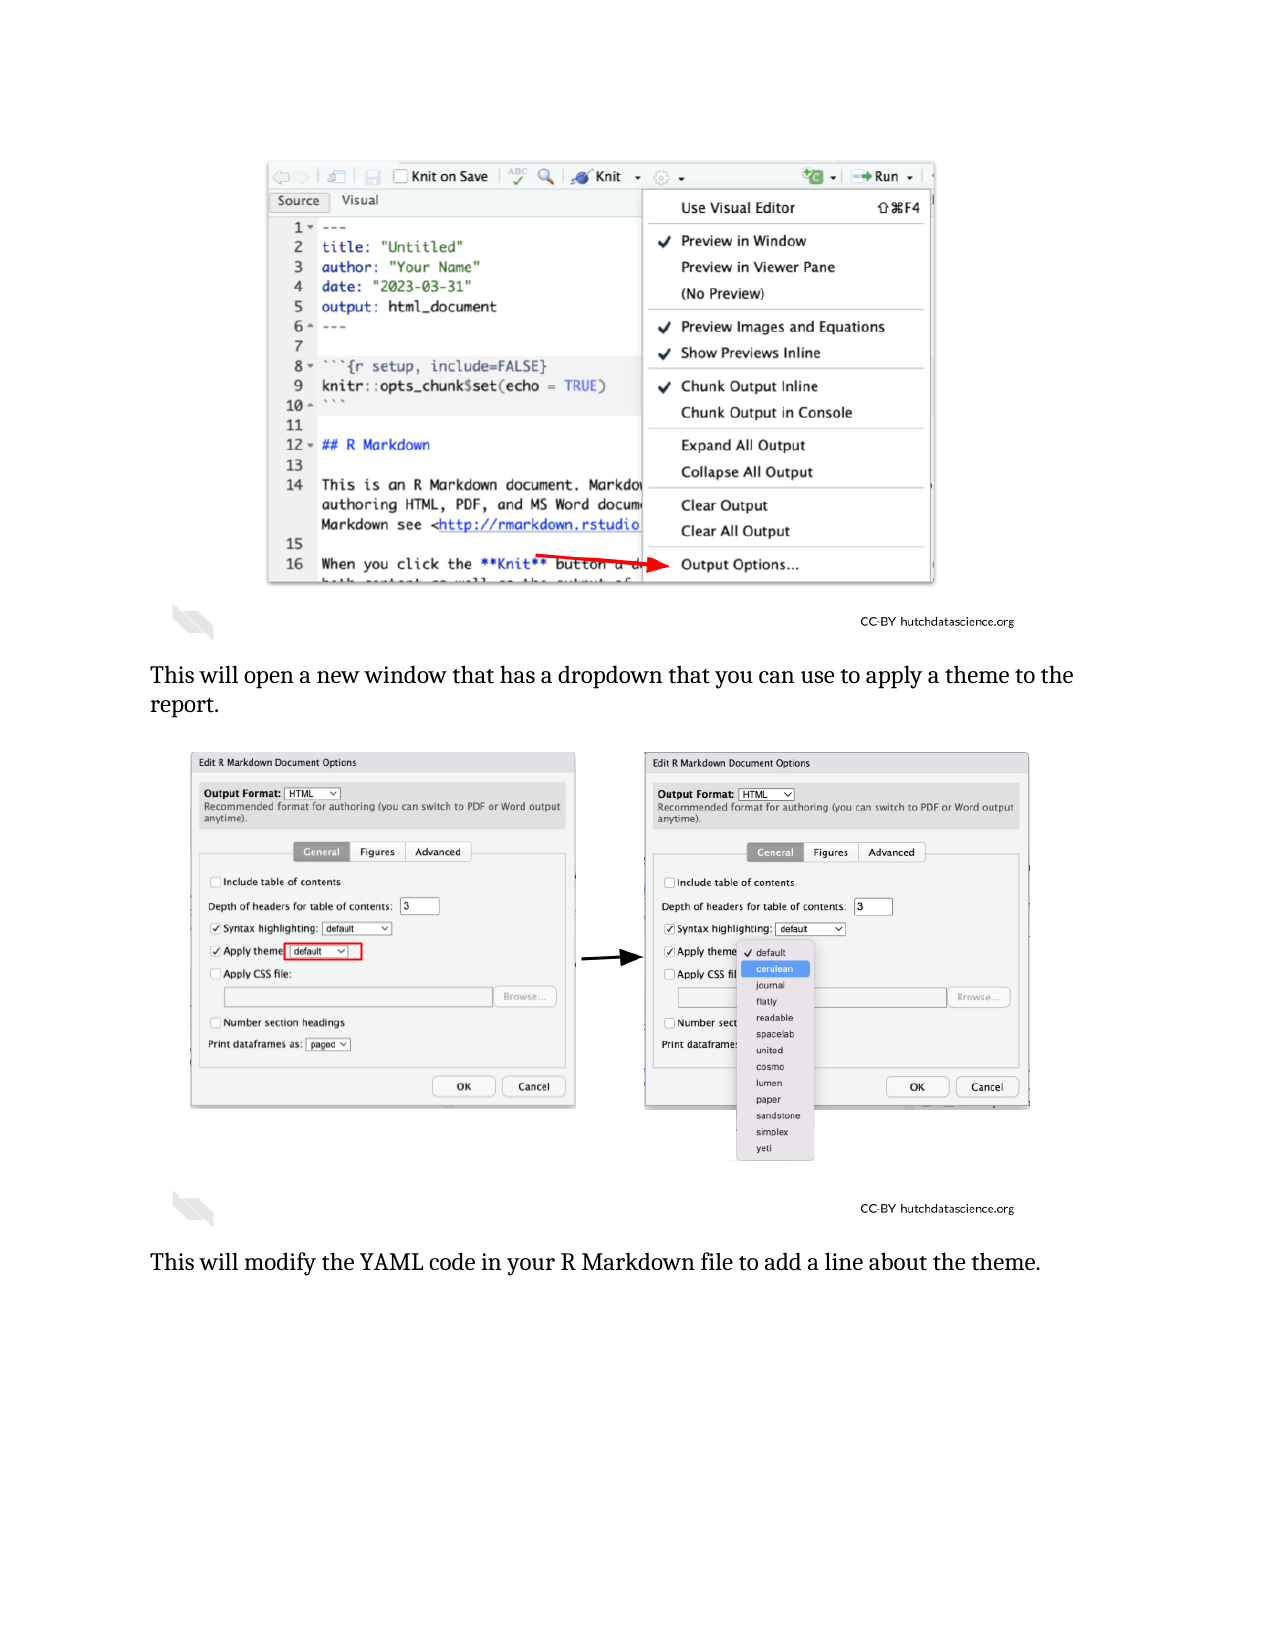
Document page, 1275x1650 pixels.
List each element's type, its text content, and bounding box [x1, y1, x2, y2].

text This will open a new window that has a dropdown that you can use to apply a theme to the report. [150, 661, 1125, 718]
text This will modify the YAML code in your R Markdown file to add a line about the theme. [150, 1248, 1125, 1277]
picture [168, 150, 1044, 643]
picture [168, 737, 1044, 1230]
